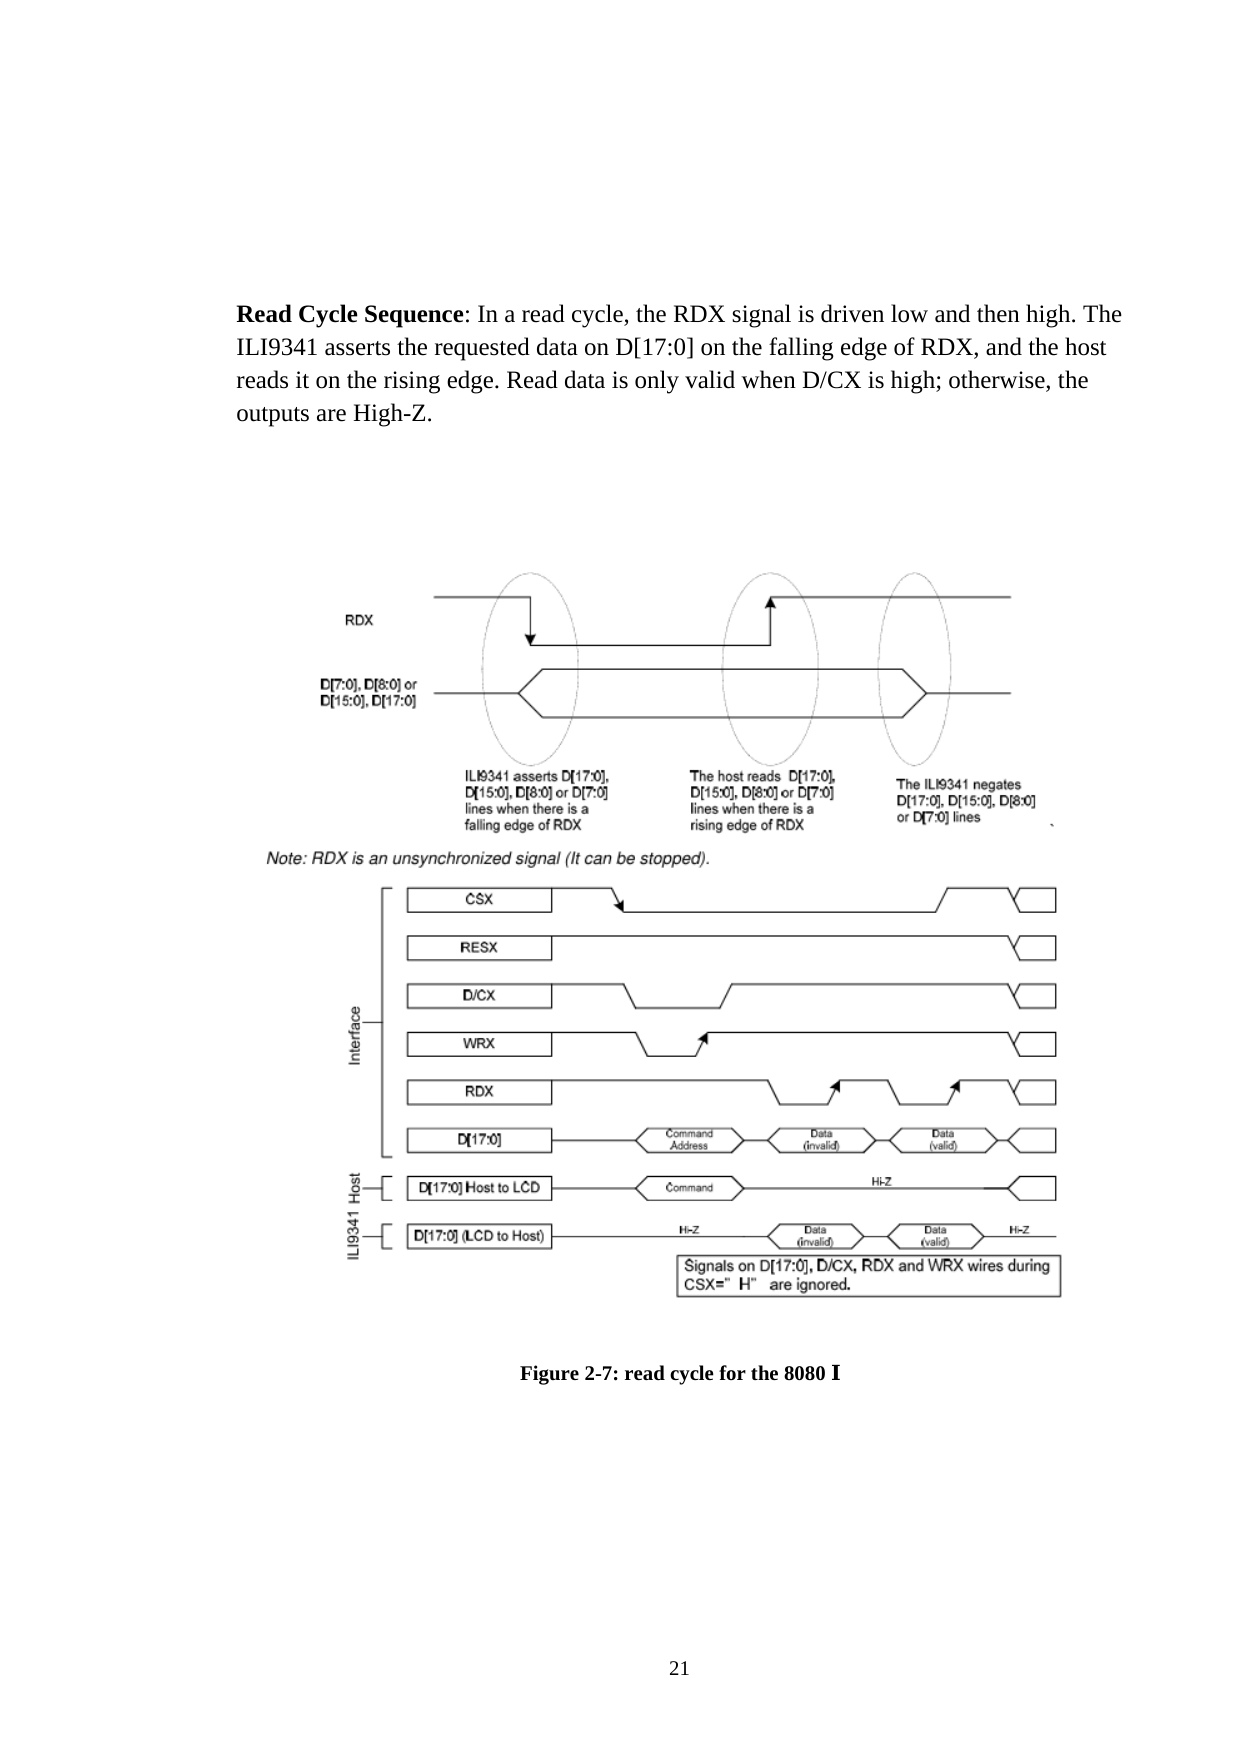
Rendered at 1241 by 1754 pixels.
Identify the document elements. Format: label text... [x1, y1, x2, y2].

picture [236, 571, 1121, 1299]
text Read Cycle Sequence: In a read cycle, the RDX signal is driven low and then high. The ILI9341 asserts the requested data on D[17:0] on the falling edge of RDX, and the host reads it on the rising edge. Read data is only valid when D/CX is high; otherwise, the outputs are High-Z. [236, 299, 1122, 427]
